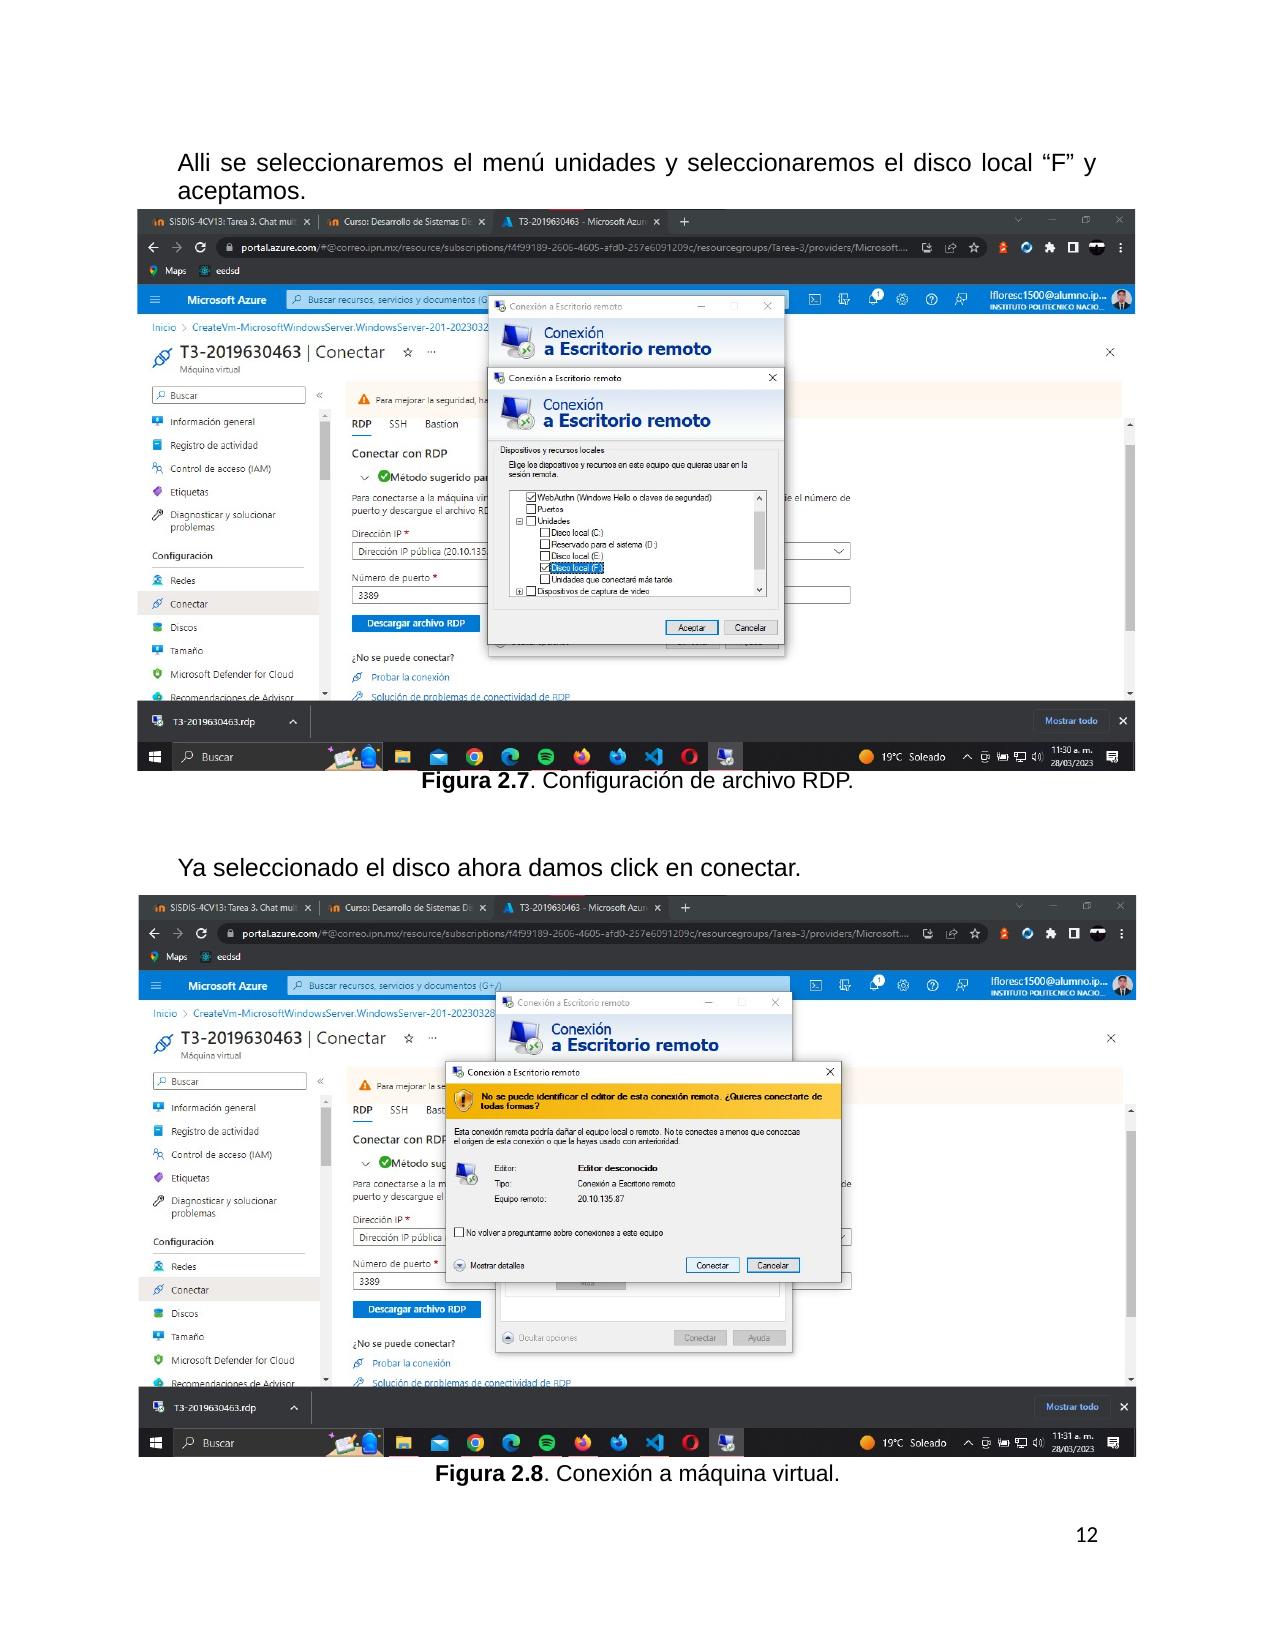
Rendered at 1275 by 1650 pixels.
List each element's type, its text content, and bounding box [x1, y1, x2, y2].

text Alli se seleccionaremos el menú unidades y seleccionaremos el disco local “F” y aceptamos. [177, 148, 1098, 205]
picture [137, 209, 1135, 771]
picture [138, 895, 1137, 1457]
text Ya seleccionado el disco ahora damos click en conectar. [177, 853, 1098, 882]
text Figura 2.8. Conexión a máquina virtual. [177, 1460, 1098, 1486]
text Figura 2.7. Configuración de archivo RDP. [177, 767, 1098, 793]
